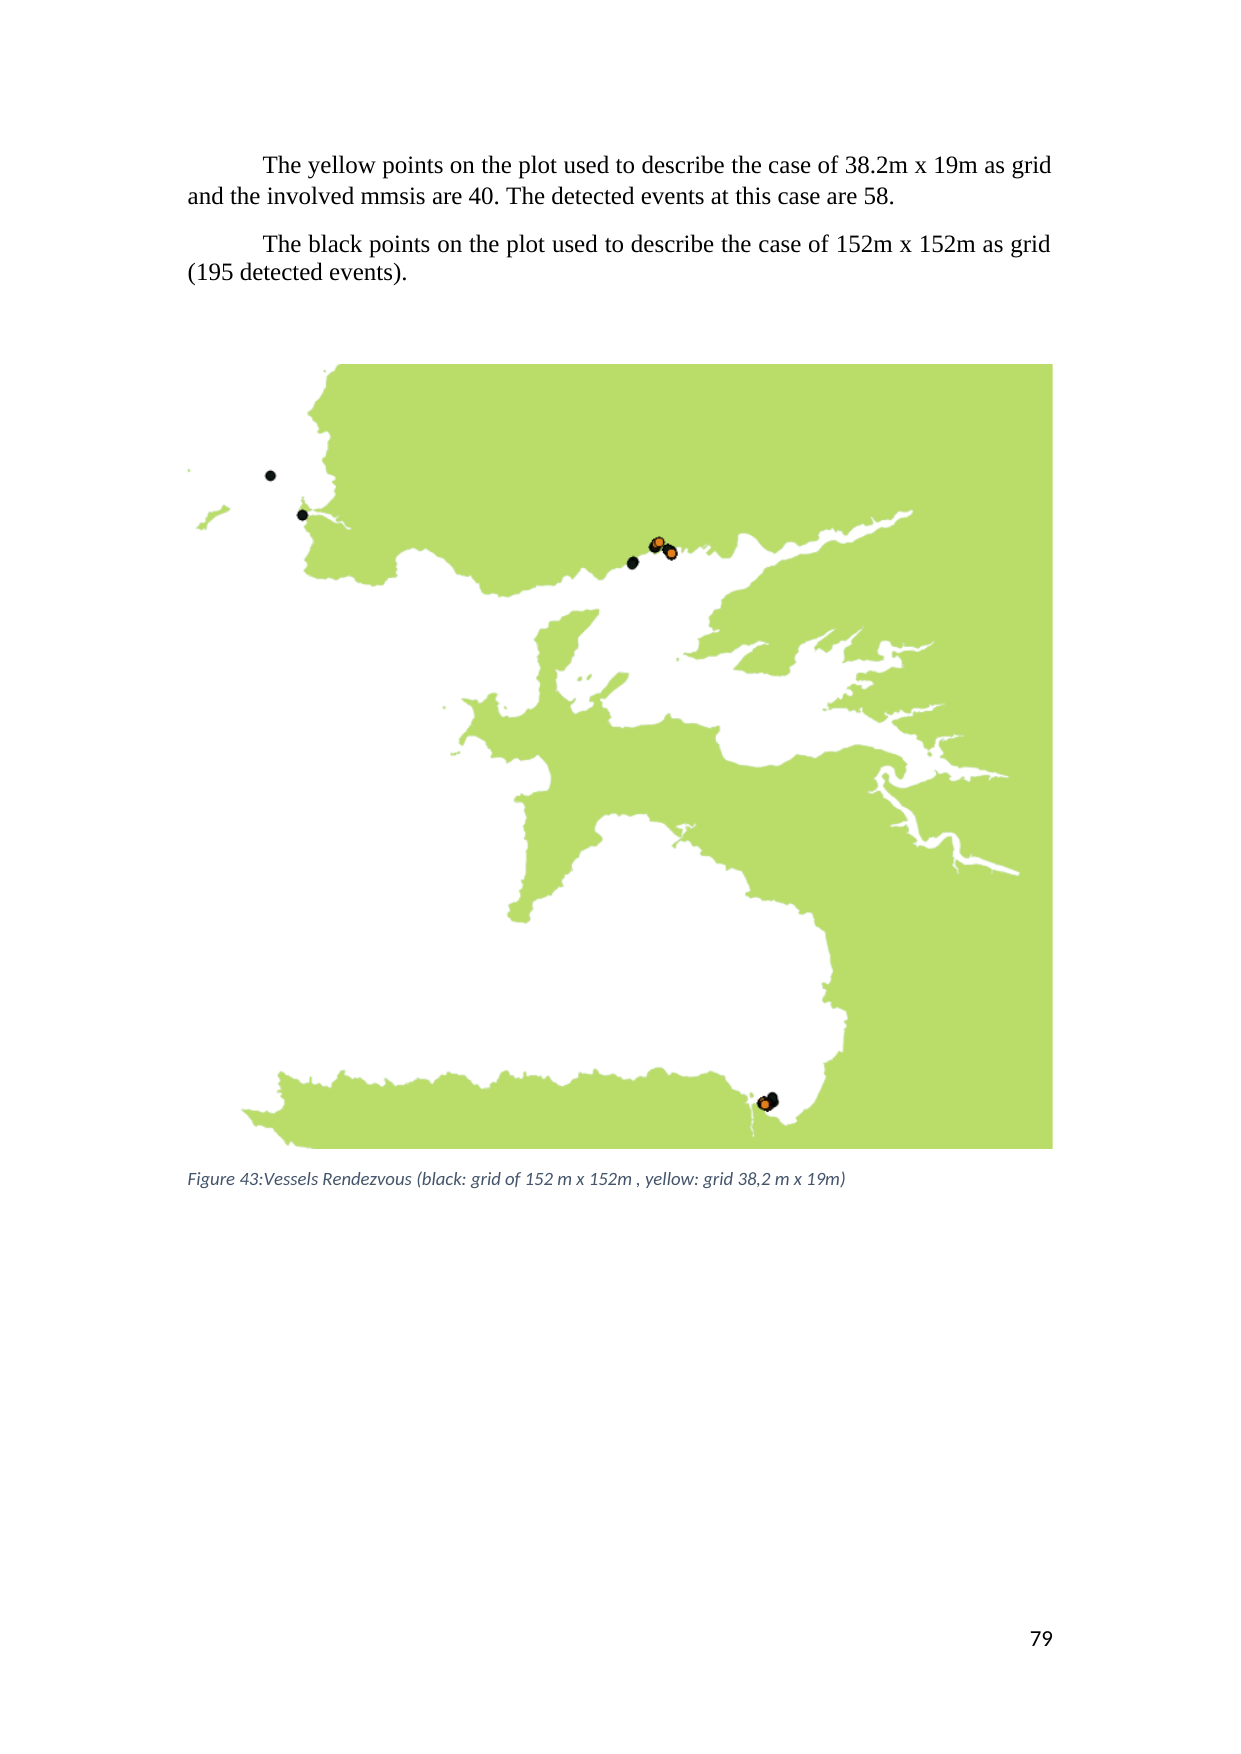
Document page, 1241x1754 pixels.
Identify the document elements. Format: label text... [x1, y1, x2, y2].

text The black points on the plot used to describe the case of 152m x 152m as grid (195 detected events). [187, 229, 1053, 286]
picture [187, 364, 1053, 1149]
list The yellow points on the plot used to describe the case of 38.2m x 19m as grid and the involved mmsis are 40. The detected events at this case are 58. [187, 150, 1053, 210]
